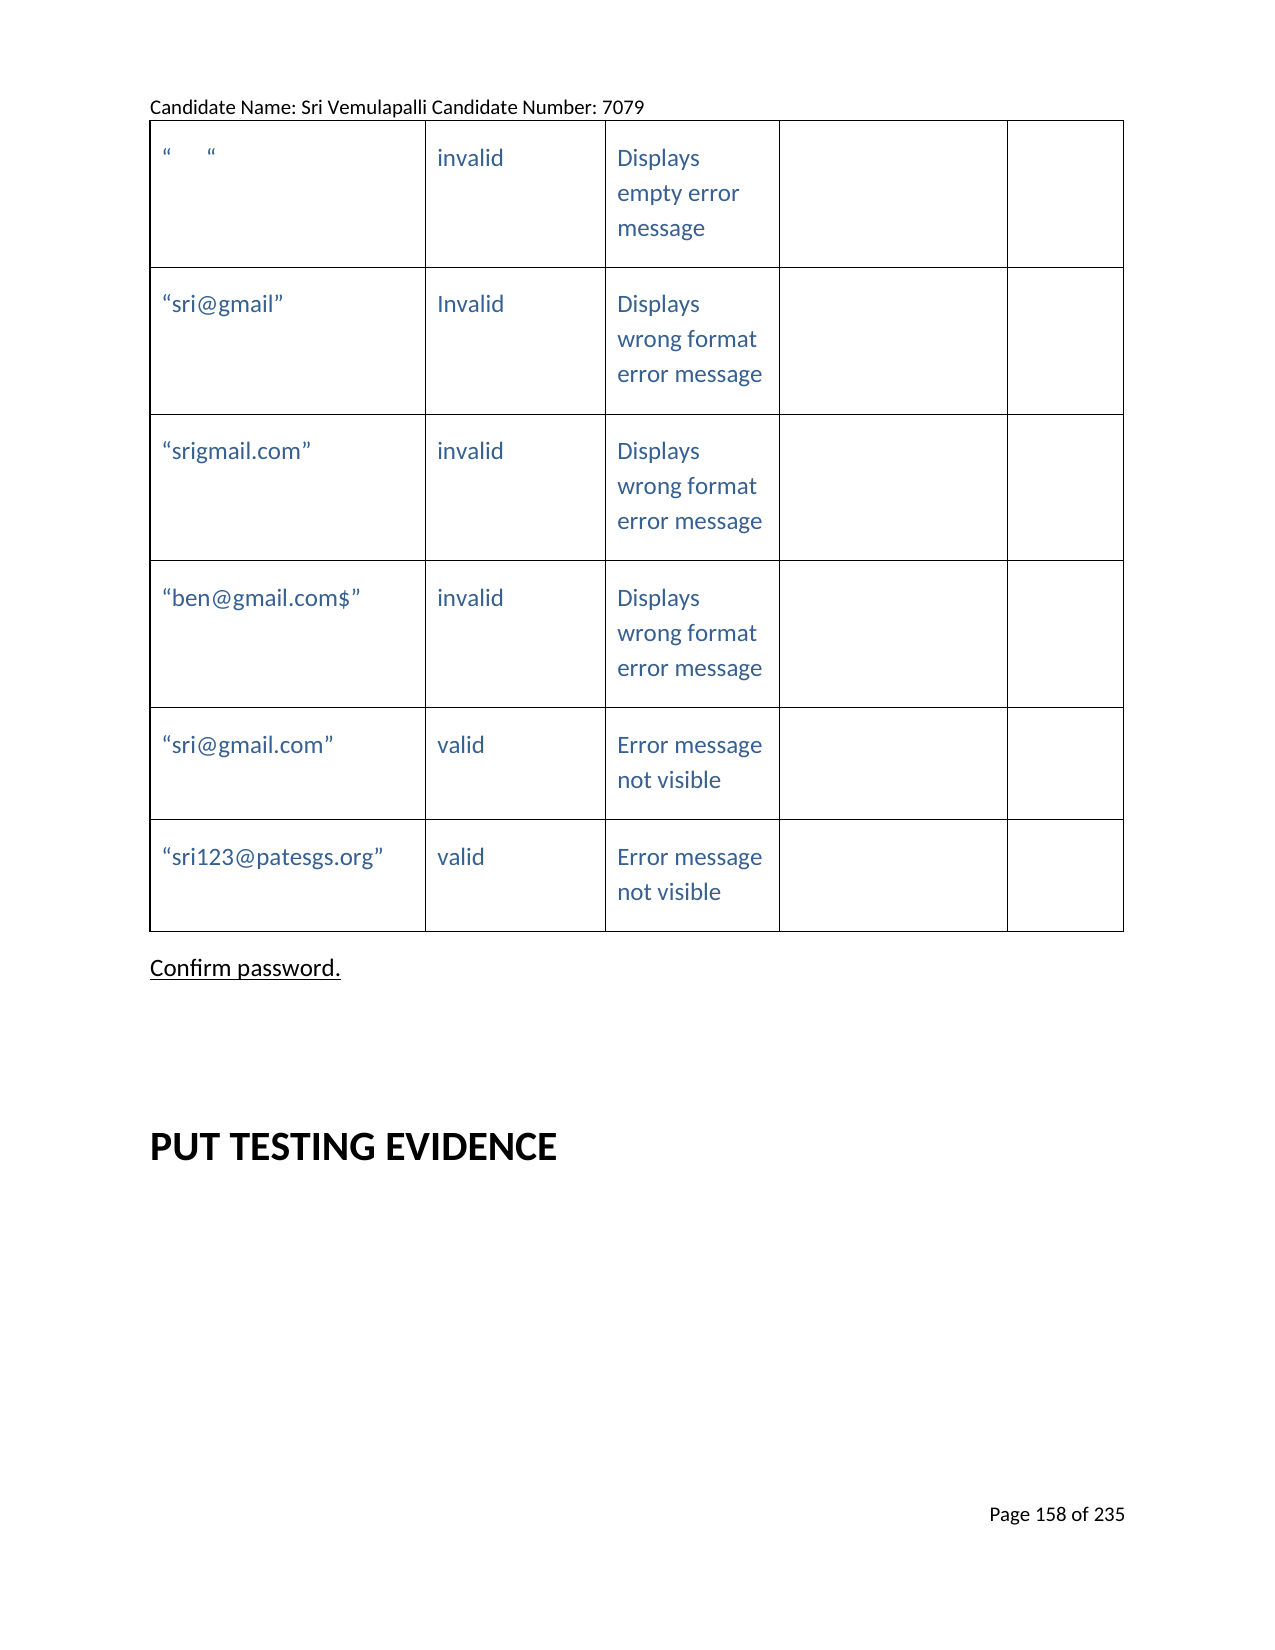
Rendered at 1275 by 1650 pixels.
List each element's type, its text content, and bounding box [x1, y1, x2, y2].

table_cell “sri@gmail.com” [151, 708, 425, 819]
table_cell [1008, 820, 1123, 931]
table_cell “sri@gmail” [151, 268, 425, 413]
table_cell [780, 708, 1007, 819]
text PUT TESTING EVIDENCE [150, 1120, 1125, 1171]
table_cell [780, 415, 1007, 560]
text Confirm password. [150, 952, 1125, 983]
table_cell invalid [426, 121, 605, 267]
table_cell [606, 121, 779, 267]
table_cell [780, 121, 1007, 267]
table_cell [1008, 121, 1123, 267]
table_cell “srigmail.com” [151, 415, 425, 560]
table_cell [1008, 561, 1123, 707]
table_cell [780, 820, 1007, 931]
table_cell valid [426, 820, 605, 931]
table_cell Displays wrong format error message [606, 415, 779, 560]
table_cell [1008, 268, 1123, 413]
table_cell Error message not visible [606, 820, 779, 931]
table_cell Displays wrong format error message [606, 268, 779, 413]
table_cell [780, 561, 1007, 707]
table_cell “sri123@patesgs.org” [151, 820, 425, 931]
table_cell [780, 268, 1007, 413]
table_cell [1008, 415, 1123, 560]
table_cell invalid [426, 561, 605, 707]
table_cell invalid [426, 415, 605, 560]
table_cell “ben@gmail.com$” [151, 561, 425, 707]
table_cell “ “ [151, 121, 425, 267]
table_cell Error message not visible [606, 708, 779, 819]
table_cell Displays wrong format error message [606, 561, 779, 707]
table_cell valid [426, 708, 605, 819]
table_cell Invalid [426, 268, 605, 413]
table_cell [1008, 708, 1123, 819]
